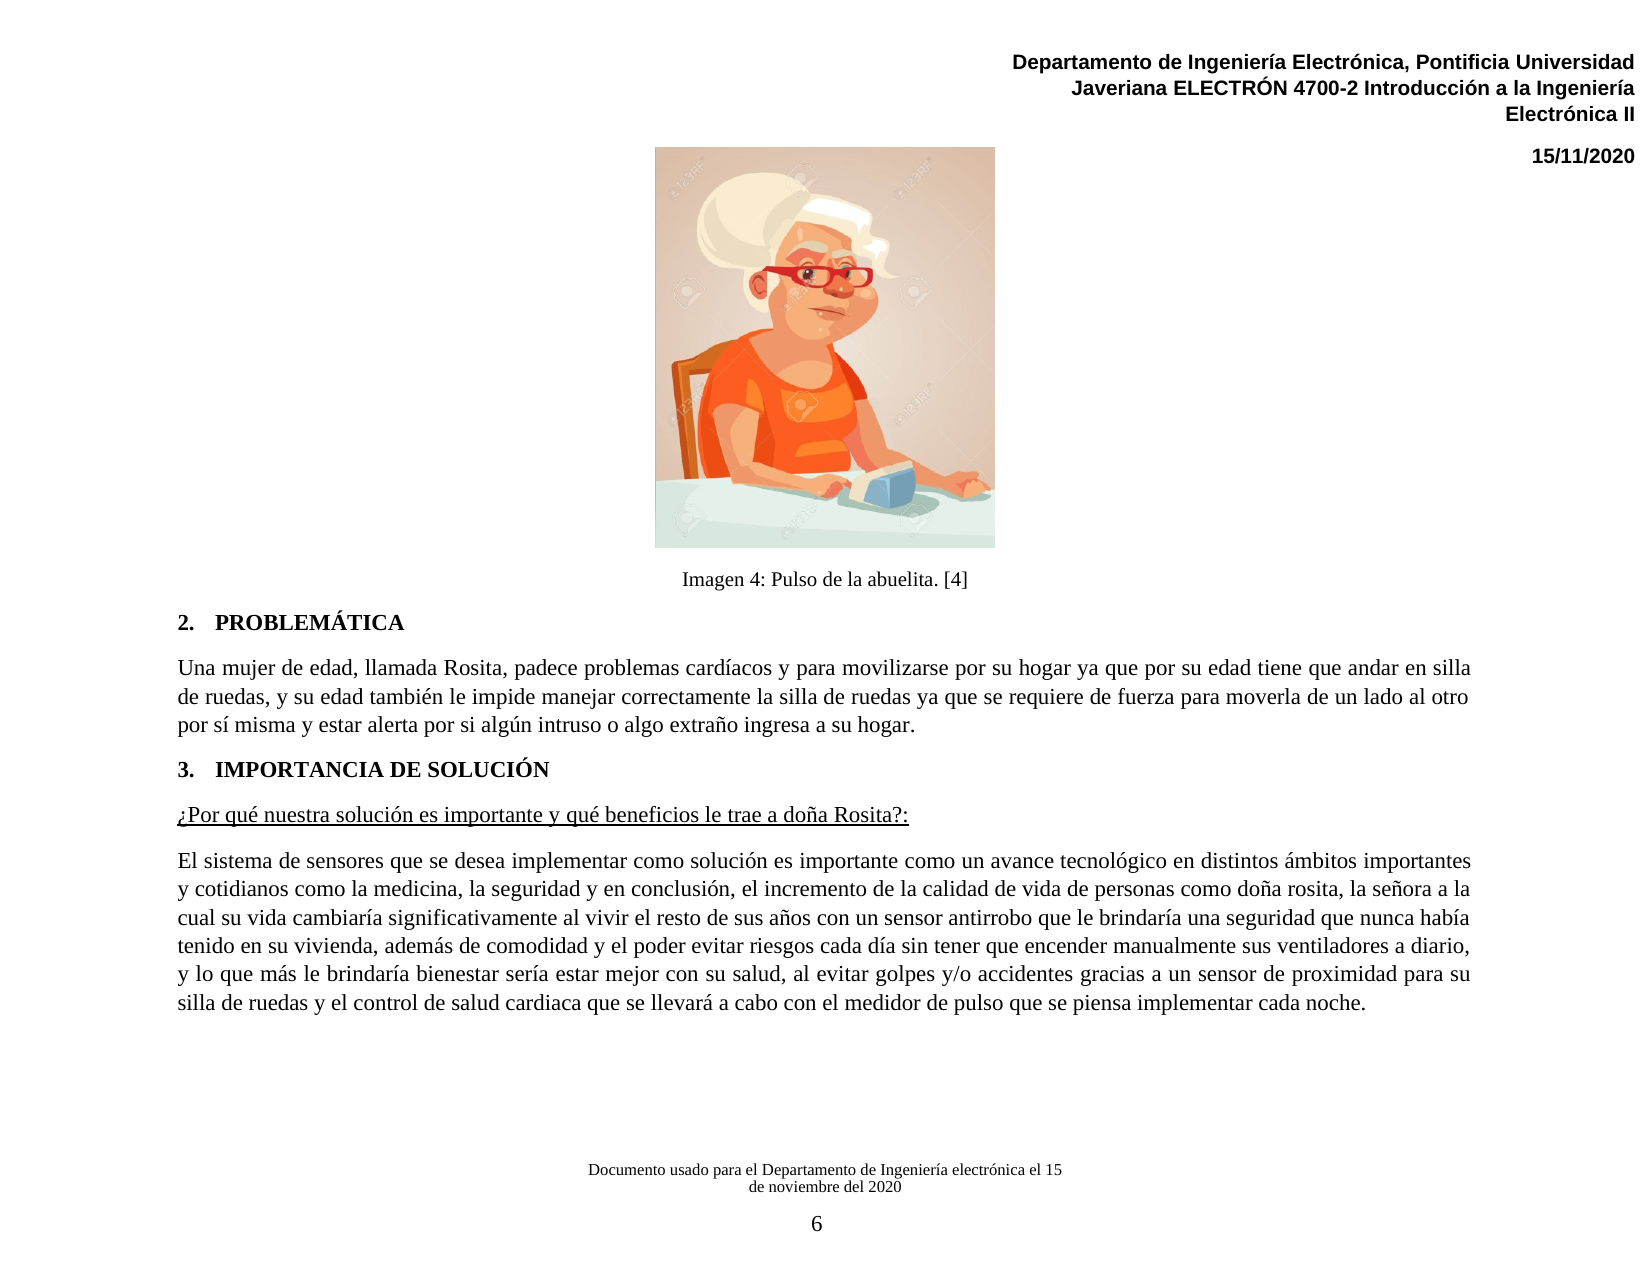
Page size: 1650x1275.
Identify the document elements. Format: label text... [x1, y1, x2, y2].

picture [655, 147, 995, 548]
list IMPORTANCIA DE SOLUCIÓN [177, 756, 1473, 783]
text Imagen 4: Pulso de la abuelita. [4] [177, 567, 1473, 591]
text Una mujer de edad, llamada Rosita, padece problemas cardíacos y para movilizarse por su hogar ya que por su edad tiene que andar en silla de ruedas, y su edad también le impide manejar correctamente la silla de ruedas ya que se requiere de fuerza para moverla de un lado al otro por sí misma y estar alerta por si algún intruso o algo extraño ingresa a su hogar. [177, 654, 1473, 738]
text El sistema de sensores que se desea implementar como solución es importante como un avance tecnológico en distintos ámbitos importantes y cotidianos como la medicina, la seguridad y en conclusión, el incremento de la calidad de vida de personas como doña rosita, la señora a la cual su vida cambiaría significativamente al vivir el resto de sus años con un sensor antirrobo que le brindaría una seguridad que nunca había tenido en su vivienda, además de comodidad y el poder evitar riesgos cada día sin tener que encender manualmente sus ventiladores a diario, y lo que más le brindaría bienestar sería estar mejor con su salud, al evitar golpes y/o accidentes gracias a un sensor de proximidad para su silla de ruedas y el control de salud cardiaca que se llevará a cabo con el medidor de pulso que se piensa implementar cada noche. [177, 847, 1473, 1015]
list PROBLEMÁTICA [177, 609, 1473, 636]
text ¿Por qué nuestra solución es importante y qué beneficios le trae a doña Rosita?: [177, 802, 1473, 828]
